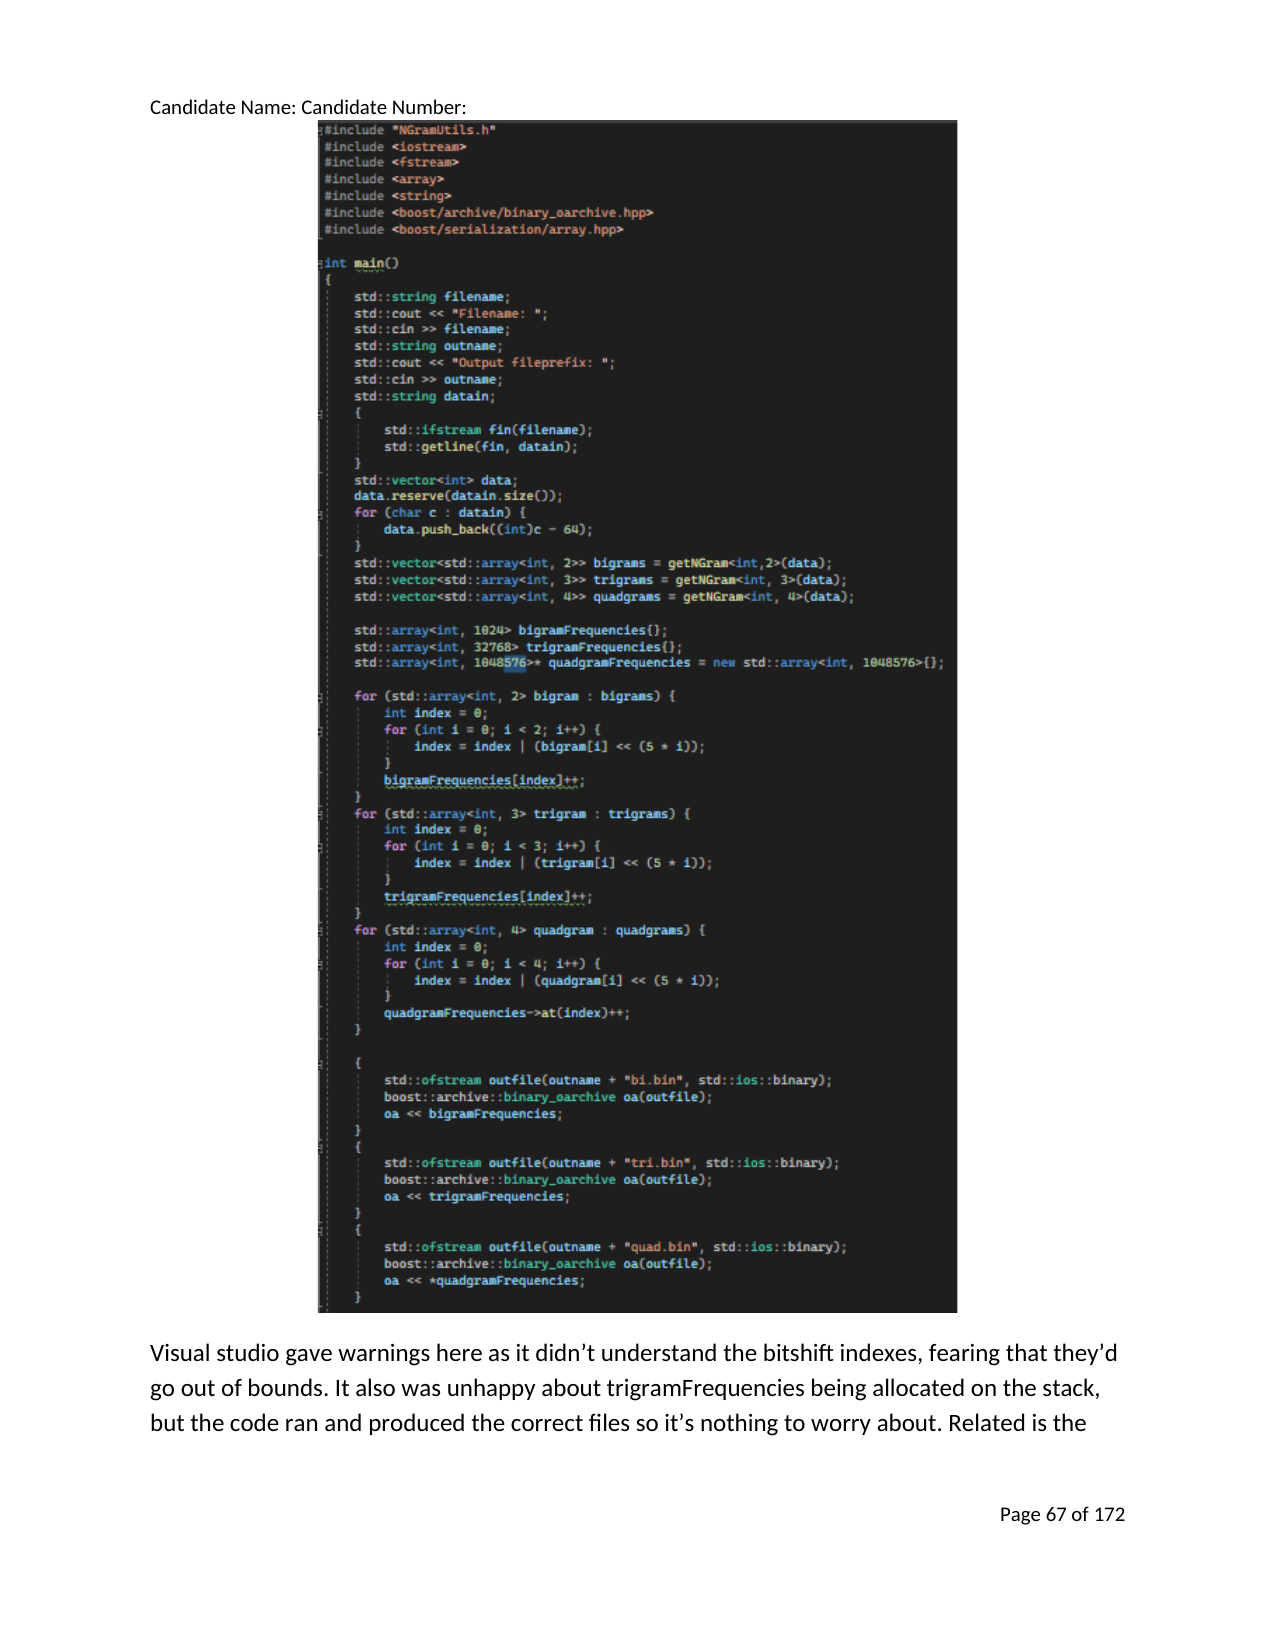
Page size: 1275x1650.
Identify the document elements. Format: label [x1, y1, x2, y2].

picture [317, 120, 958, 1313]
text [150, 1337, 1125, 1437]
